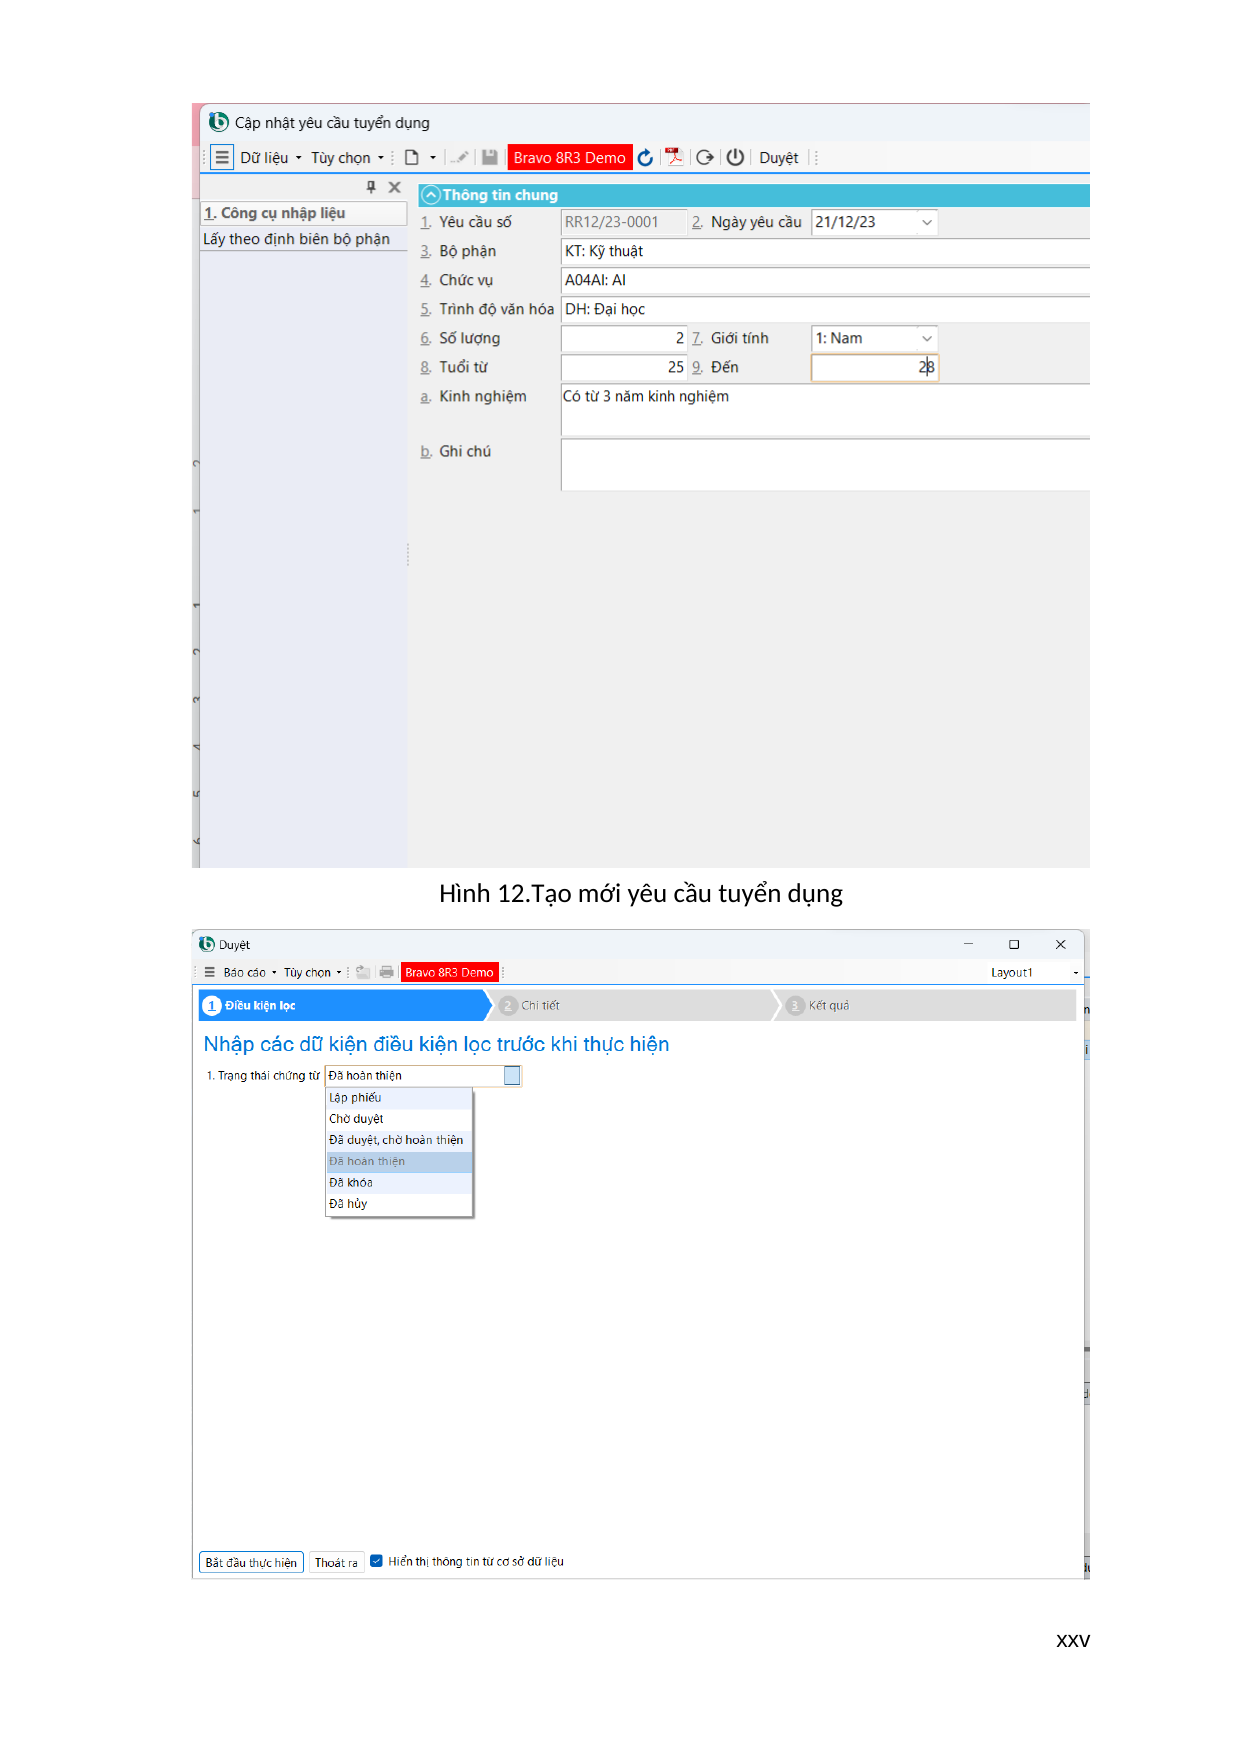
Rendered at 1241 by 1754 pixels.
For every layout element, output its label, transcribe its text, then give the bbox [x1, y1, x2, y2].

picture [191, 929, 1090, 1580]
text Hình 12.Tạo mới yêu cầu tuyển dụng [192, 876, 1090, 909]
picture [191, 103, 1090, 868]
